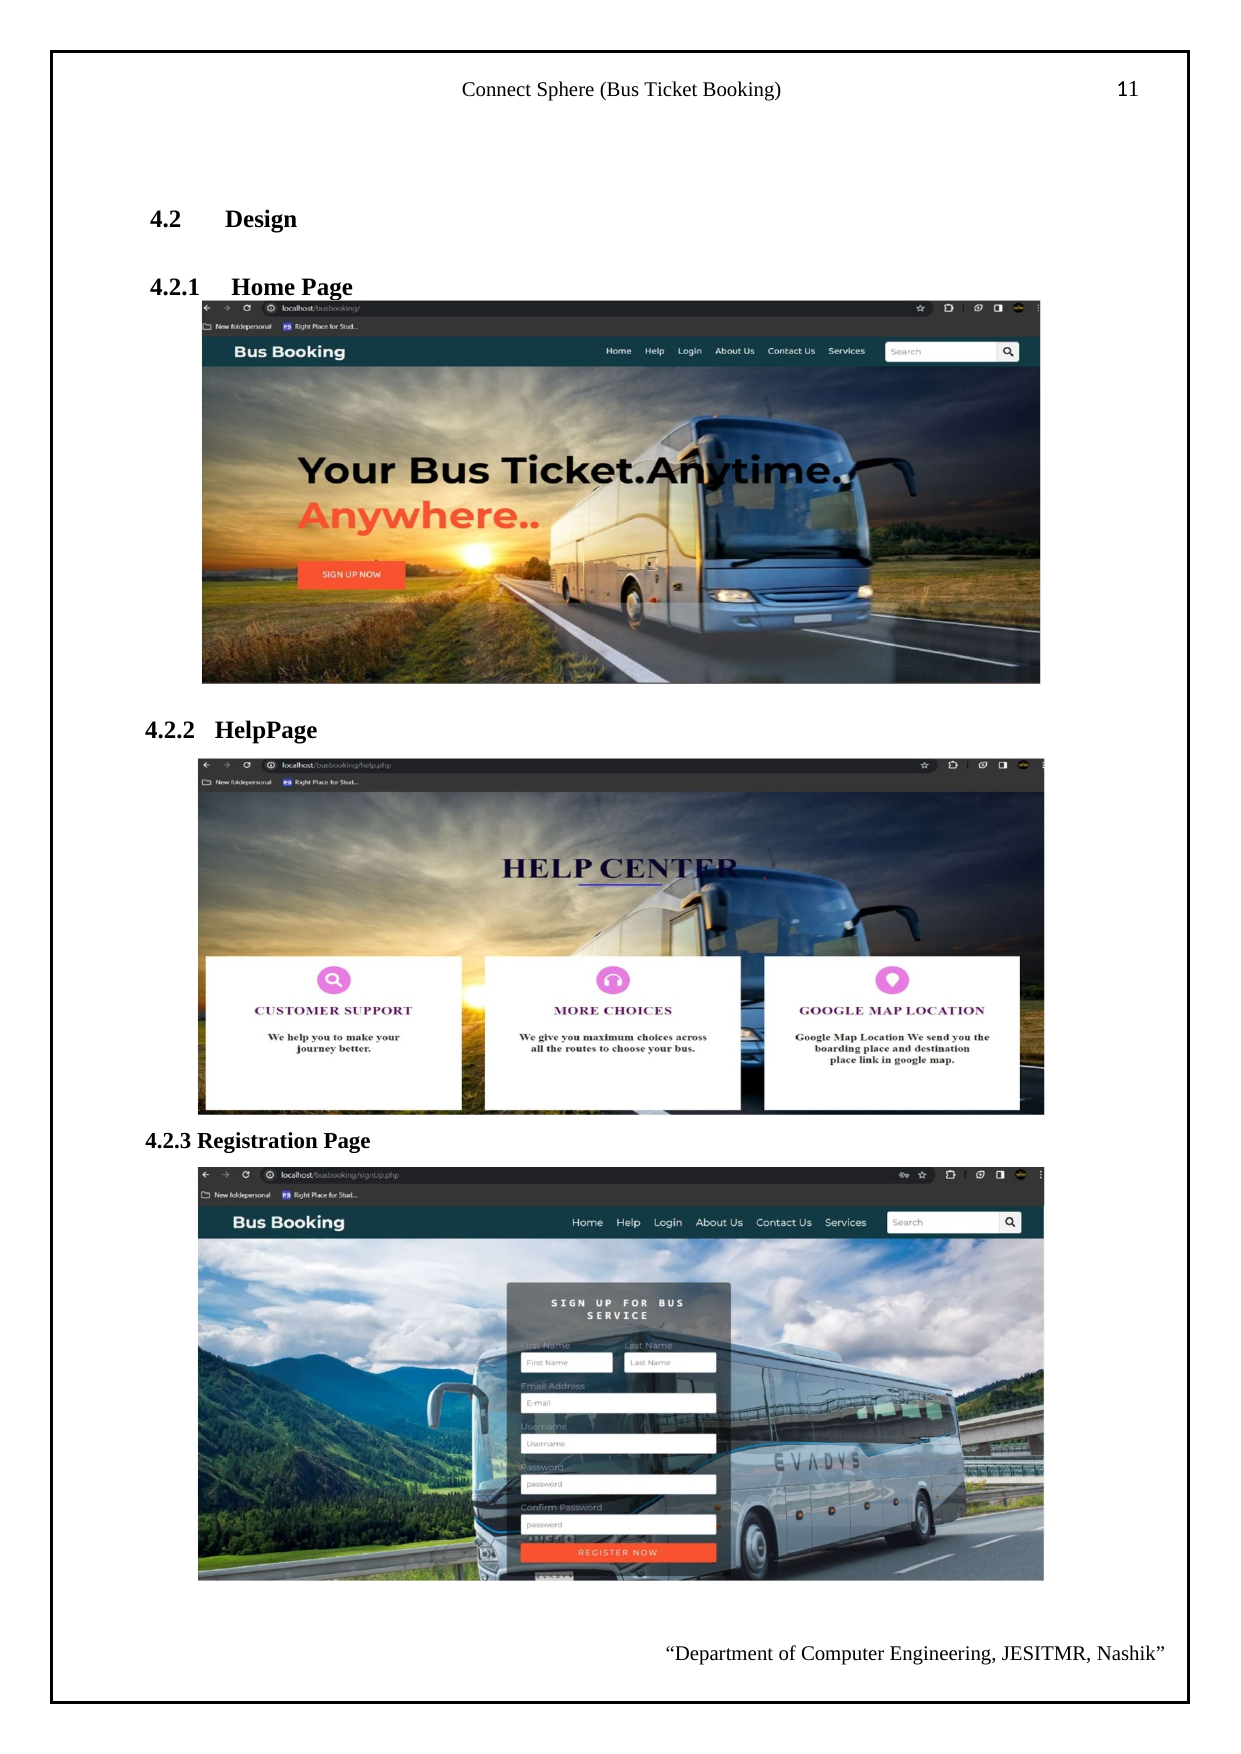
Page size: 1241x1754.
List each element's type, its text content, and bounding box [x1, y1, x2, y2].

text 4.2.3 Registration Page [139, 1127, 1103, 1154]
list Design [150, 204, 1103, 232]
subtitle Home Page [150, 272, 1103, 300]
picture [197, 1167, 1045, 1581]
text 4.2.2 HelpPage [139, 715, 1103, 744]
picture [201, 300, 1041, 684]
picture [197, 758, 1045, 1115]
